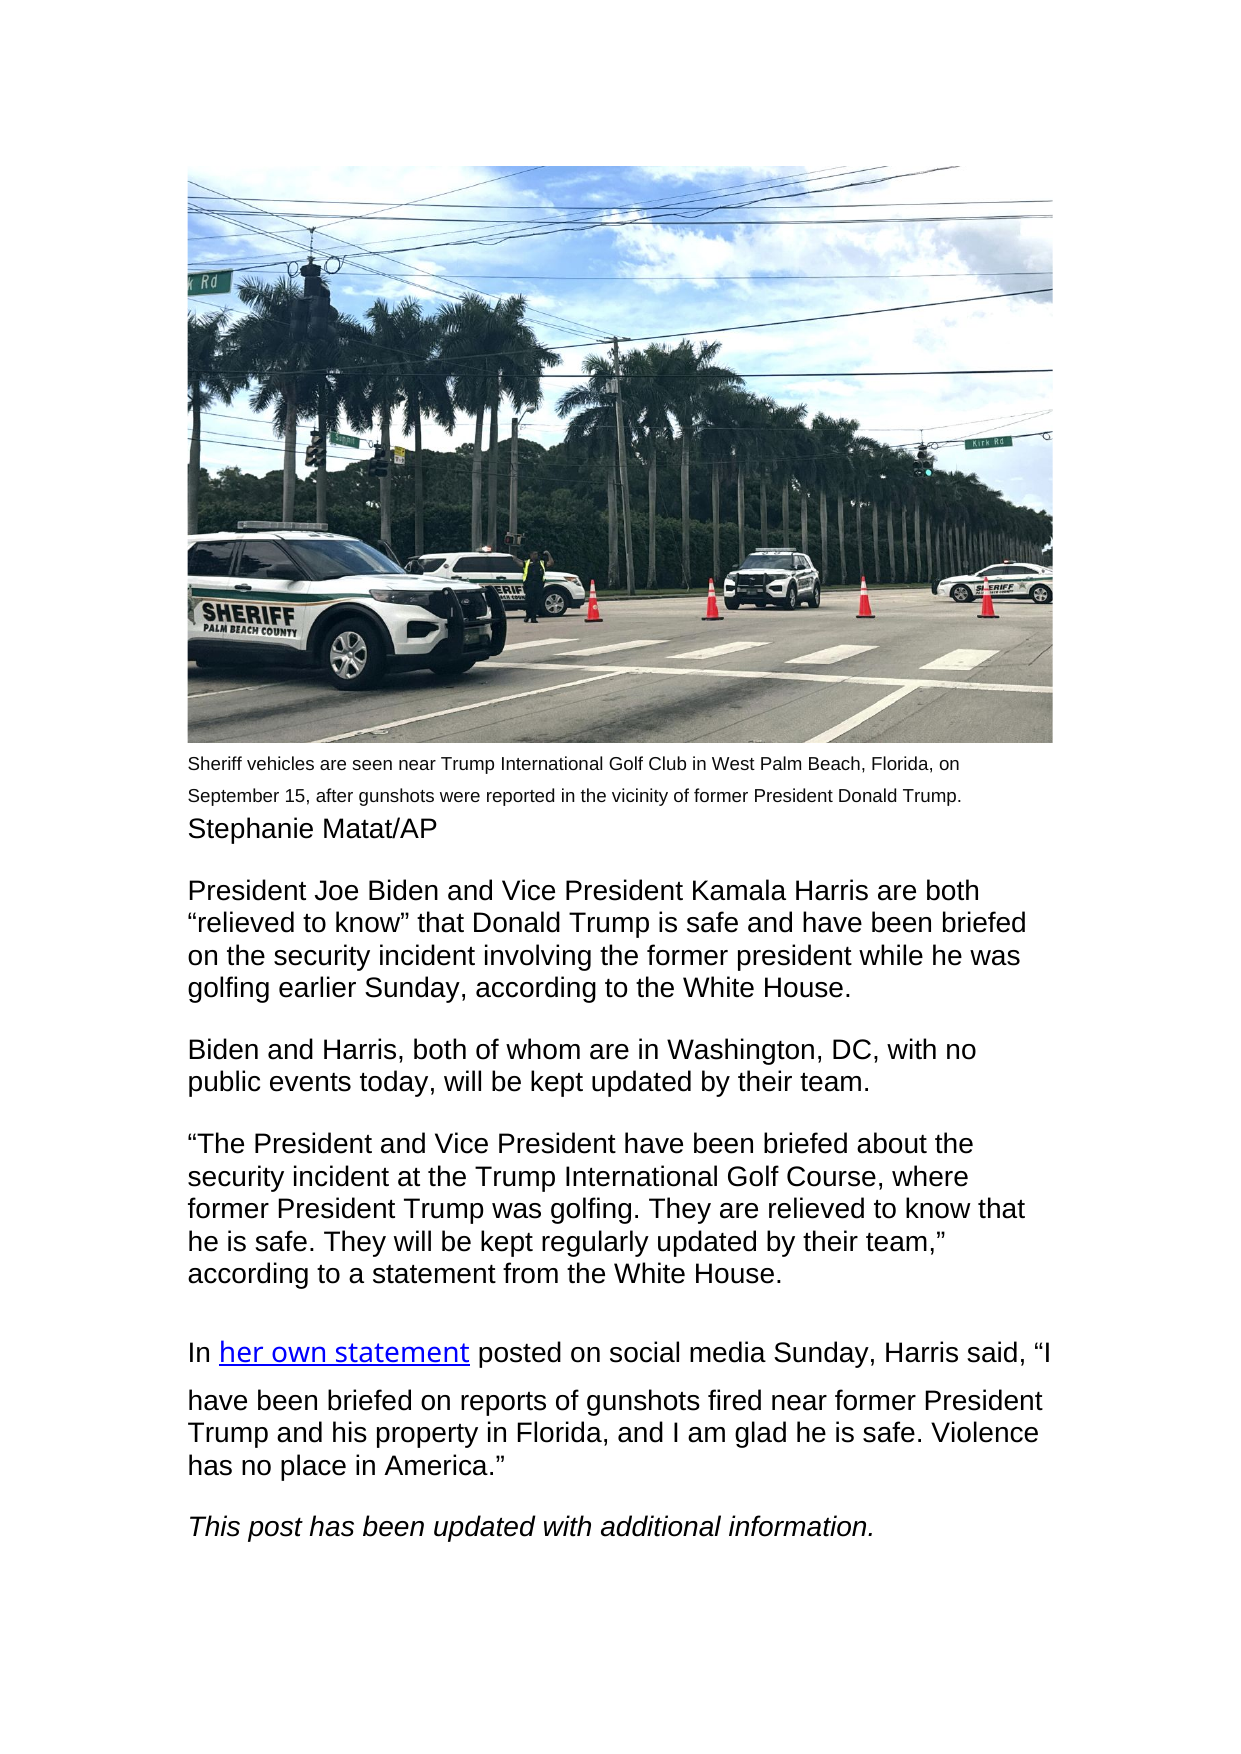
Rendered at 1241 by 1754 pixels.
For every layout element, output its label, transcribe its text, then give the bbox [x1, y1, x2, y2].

text Sheriff vehicles are seen near Trump International Golf Club in West Palm Beach, Florida, on September 15, after gunshots were reported in the vicinity of former President Donald Trump. [187, 747, 1053, 812]
text “The President and Vice President have been briefed about the security incident at the Trump International Golf Course, where former President Trump was golfing. They are relieved to know that he is safe. They will be kept regularly updated by their team,” according to a statement from the White House. [187, 1127, 1053, 1289]
text Stephanie Matat/AP [187, 812, 1053, 844]
text Biden and Harris, both of whom are in Washington, DC, with no public events today, will be kept updated by their team. [187, 1033, 1053, 1098]
text This post has been updated with additional information. [187, 1510, 1053, 1543]
text President Joe Biden and Vice President Kamala Harris are both “relieved to know” that Donald Trump is safe and have been briefed on the security incident involving the former president while he was golfing earlier Sunday, according to the White House. [187, 874, 1053, 1004]
picture [187, 166, 1053, 743]
text In her own statement posted on social media Sunday, Harris said, “I have been briefed on reports of gunshots fired near former President Trump and his property in Florida, and I am glad he is safe. Violence has no place in America.” [187, 1319, 1053, 1481]
